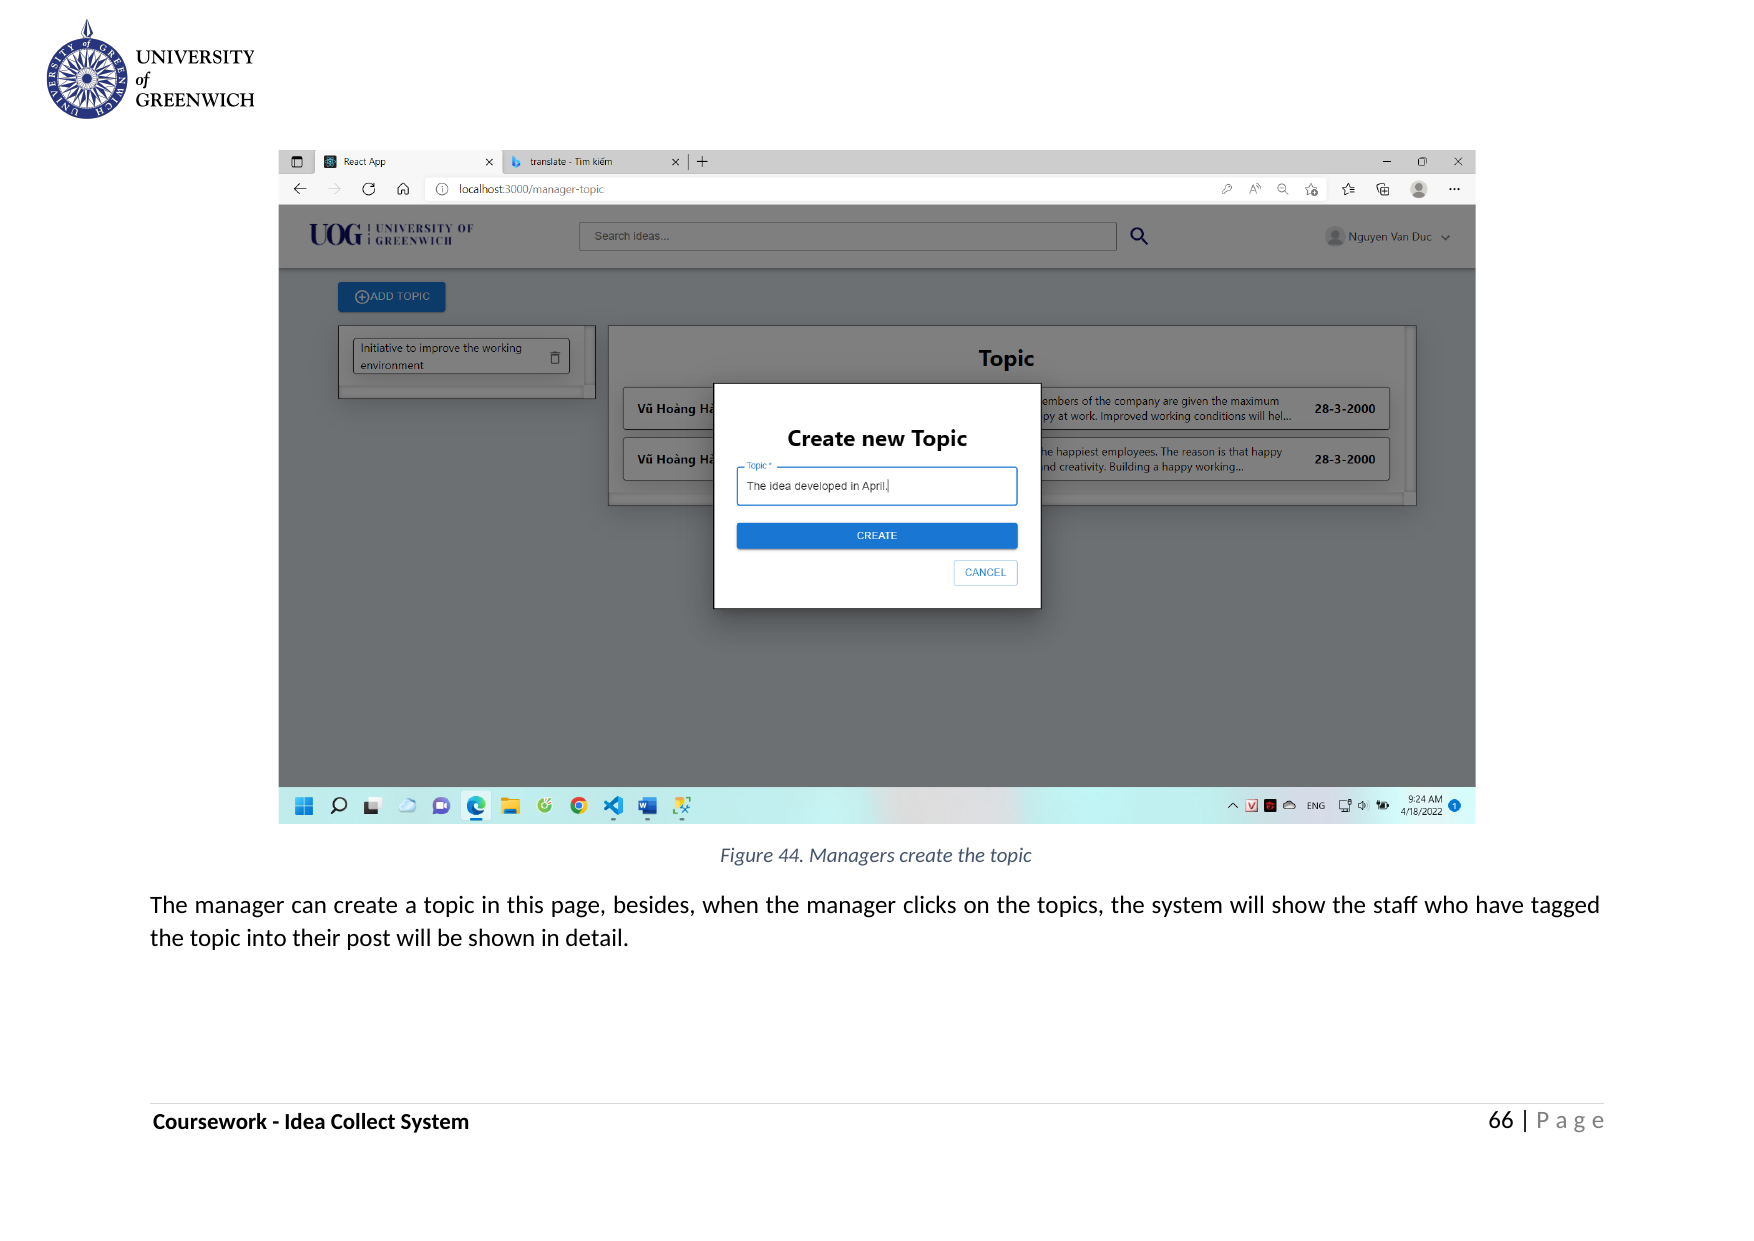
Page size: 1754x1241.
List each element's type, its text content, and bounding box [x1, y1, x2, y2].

picture [46, 19, 255, 119]
picture [278, 150, 1476, 824]
text Figure 44. Managers create the topic [150, 842, 1604, 868]
text The manager can create a topic in this page, besides, when the manager clicks on the topics, the system will show the staff who have tagged the topic into their post will be shown in detail. [150, 889, 1604, 952]
